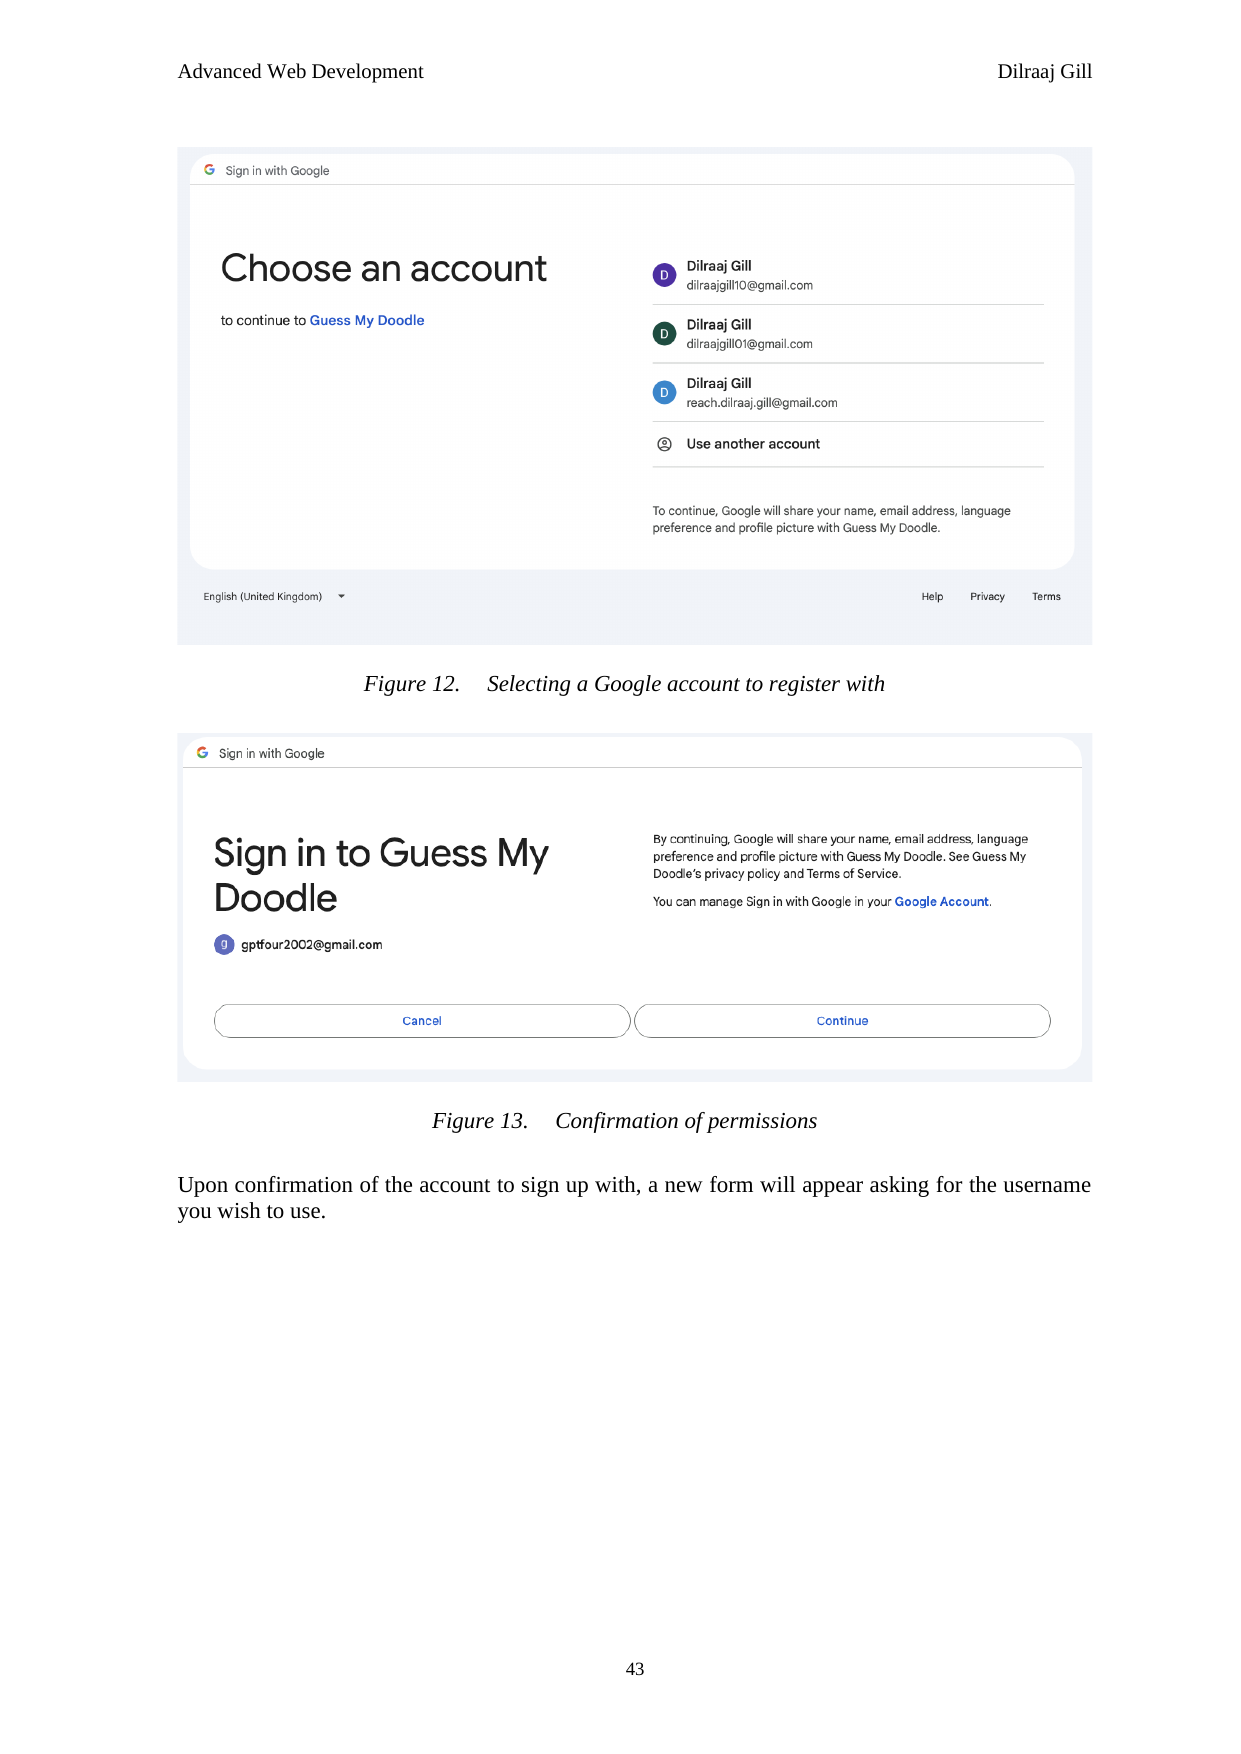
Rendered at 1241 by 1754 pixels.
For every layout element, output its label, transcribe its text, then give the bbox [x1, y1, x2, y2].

text Upon confirmation of the account to sign up with, a new form will appear asking for the username you wish to use. [177, 1171, 1092, 1224]
text Confirmation of permissions [177, 1107, 1092, 1133]
text Selecting a Google account to register with [177, 670, 1092, 696]
picture [177, 147, 1093, 645]
picture [177, 733, 1093, 1082]
